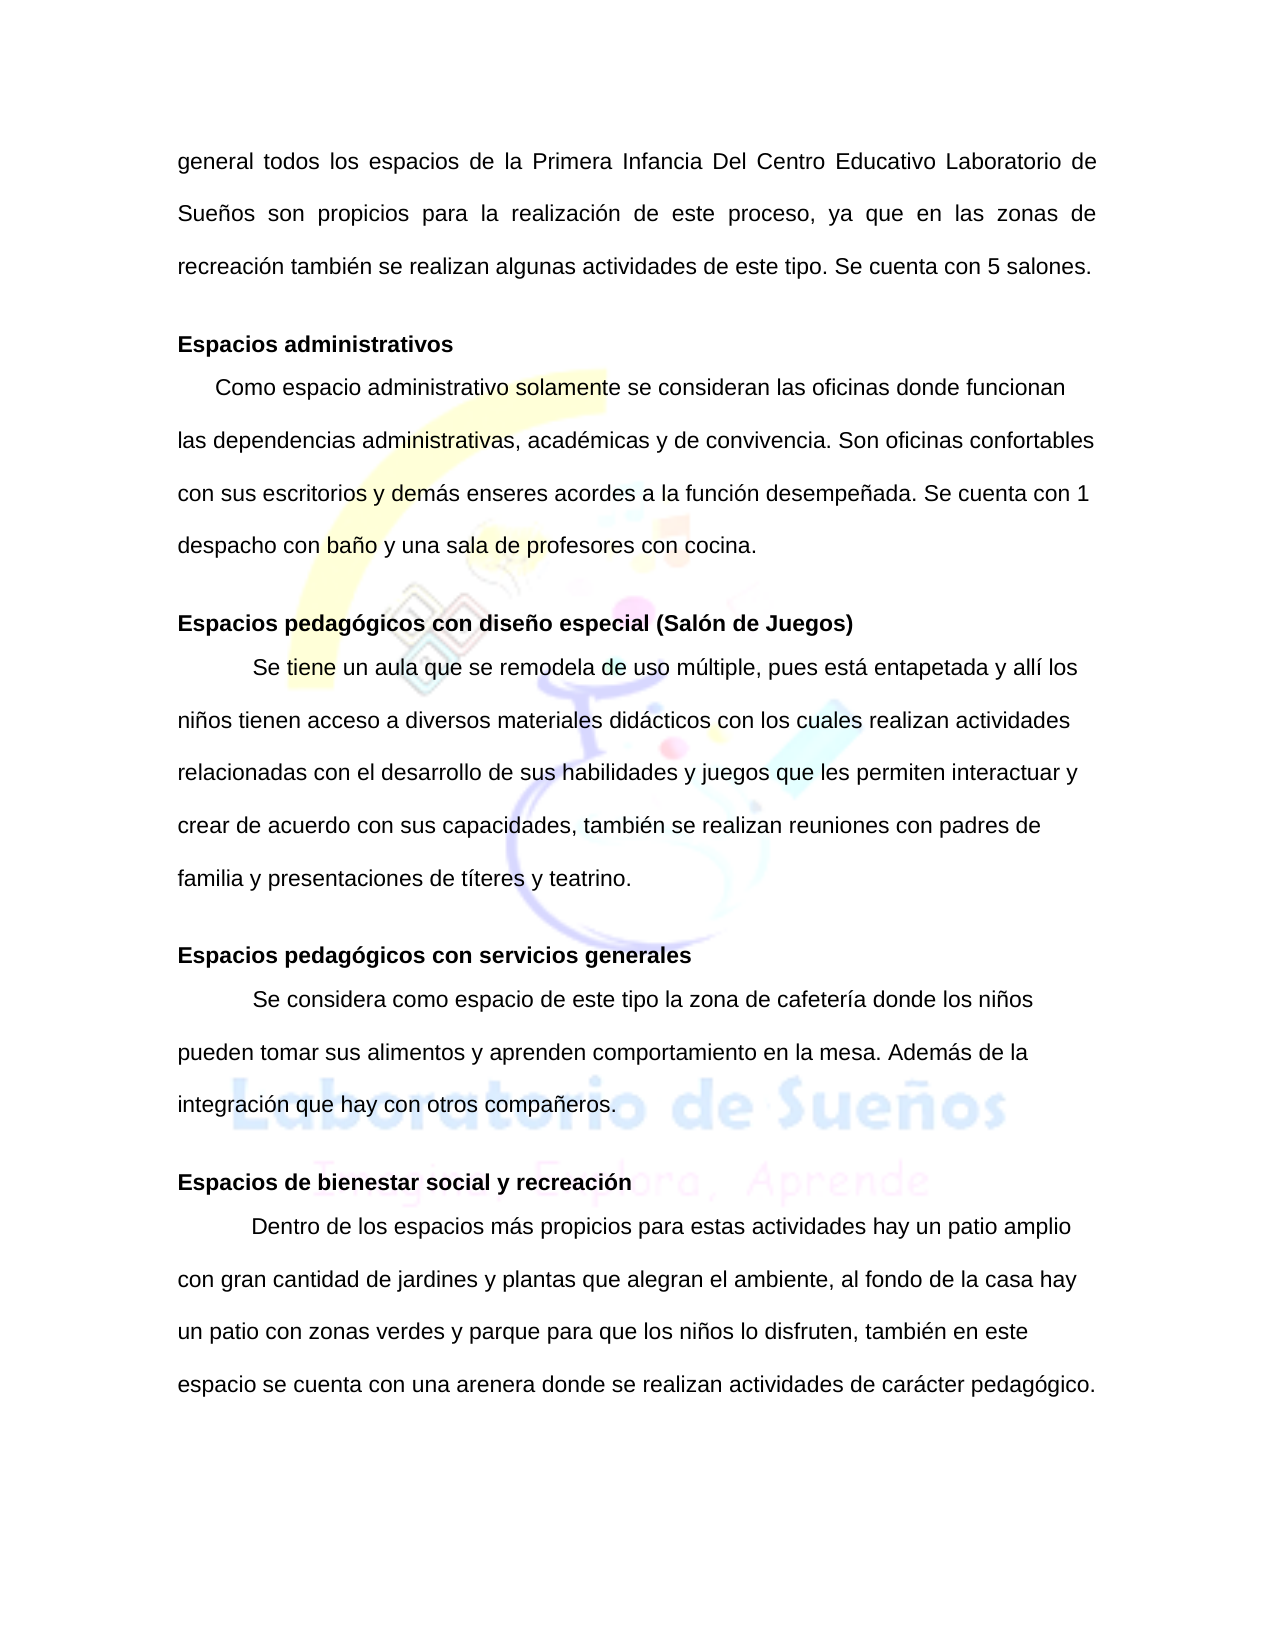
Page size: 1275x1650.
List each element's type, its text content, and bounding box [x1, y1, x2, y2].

subtitle Espacios administrativos [177, 331, 1098, 357]
subtitle Espacios pedagógicos con servicios generales [177, 942, 1098, 969]
text Dentro de los espacios más propicios para estas actividades hay un patio amplio con gran cantidad de jardines y plantas que alegran el ambiente, al fondo de la casa hay un patio con zonas verdes y parque para que los niños lo disfruten, también en este espacio se cuenta con una arenera donde se realizan actividades de carácter pedagógico. [177, 1213, 1098, 1397]
subtitle Espacios pedagógicos con diseño especial (Salón de Juegos) [177, 610, 1098, 637]
subtitle Espacios de bienestar social y recreación [177, 1169, 1098, 1196]
text Se tiene un aula que se remodela de uso múltiple, pues está entapetada y allí los niños tienen acceso a diversos materiales didácticos con los cuales realizan actividades relacionadas con el desarrollo de sus habilidades y juegos que les permiten interactuar y crear de acuerdo con sus capacidades, también se realizan reuniones con padres de familia y presentaciones de títeres y teatrino. [177, 654, 1098, 891]
text Se considera como espacio de este tipo la zona de cafetería donde los niños pueden tomar sus alimentos y aprenden comportamiento en la mesa. Además de la integración que hay con otros compañeros. [177, 986, 1098, 1118]
text Como espacio administrativo solamente se consideran las oficinas donde funcionan las dependencias administrativas, académicas y de convivencia. Son oficinas confortables con sus escritorios y demás enseres acordes a la función desempeñada. Se cuenta con 1 despacho con baño y una sala de profesores con cocina. [177, 374, 1098, 559]
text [177, 148, 1098, 279]
